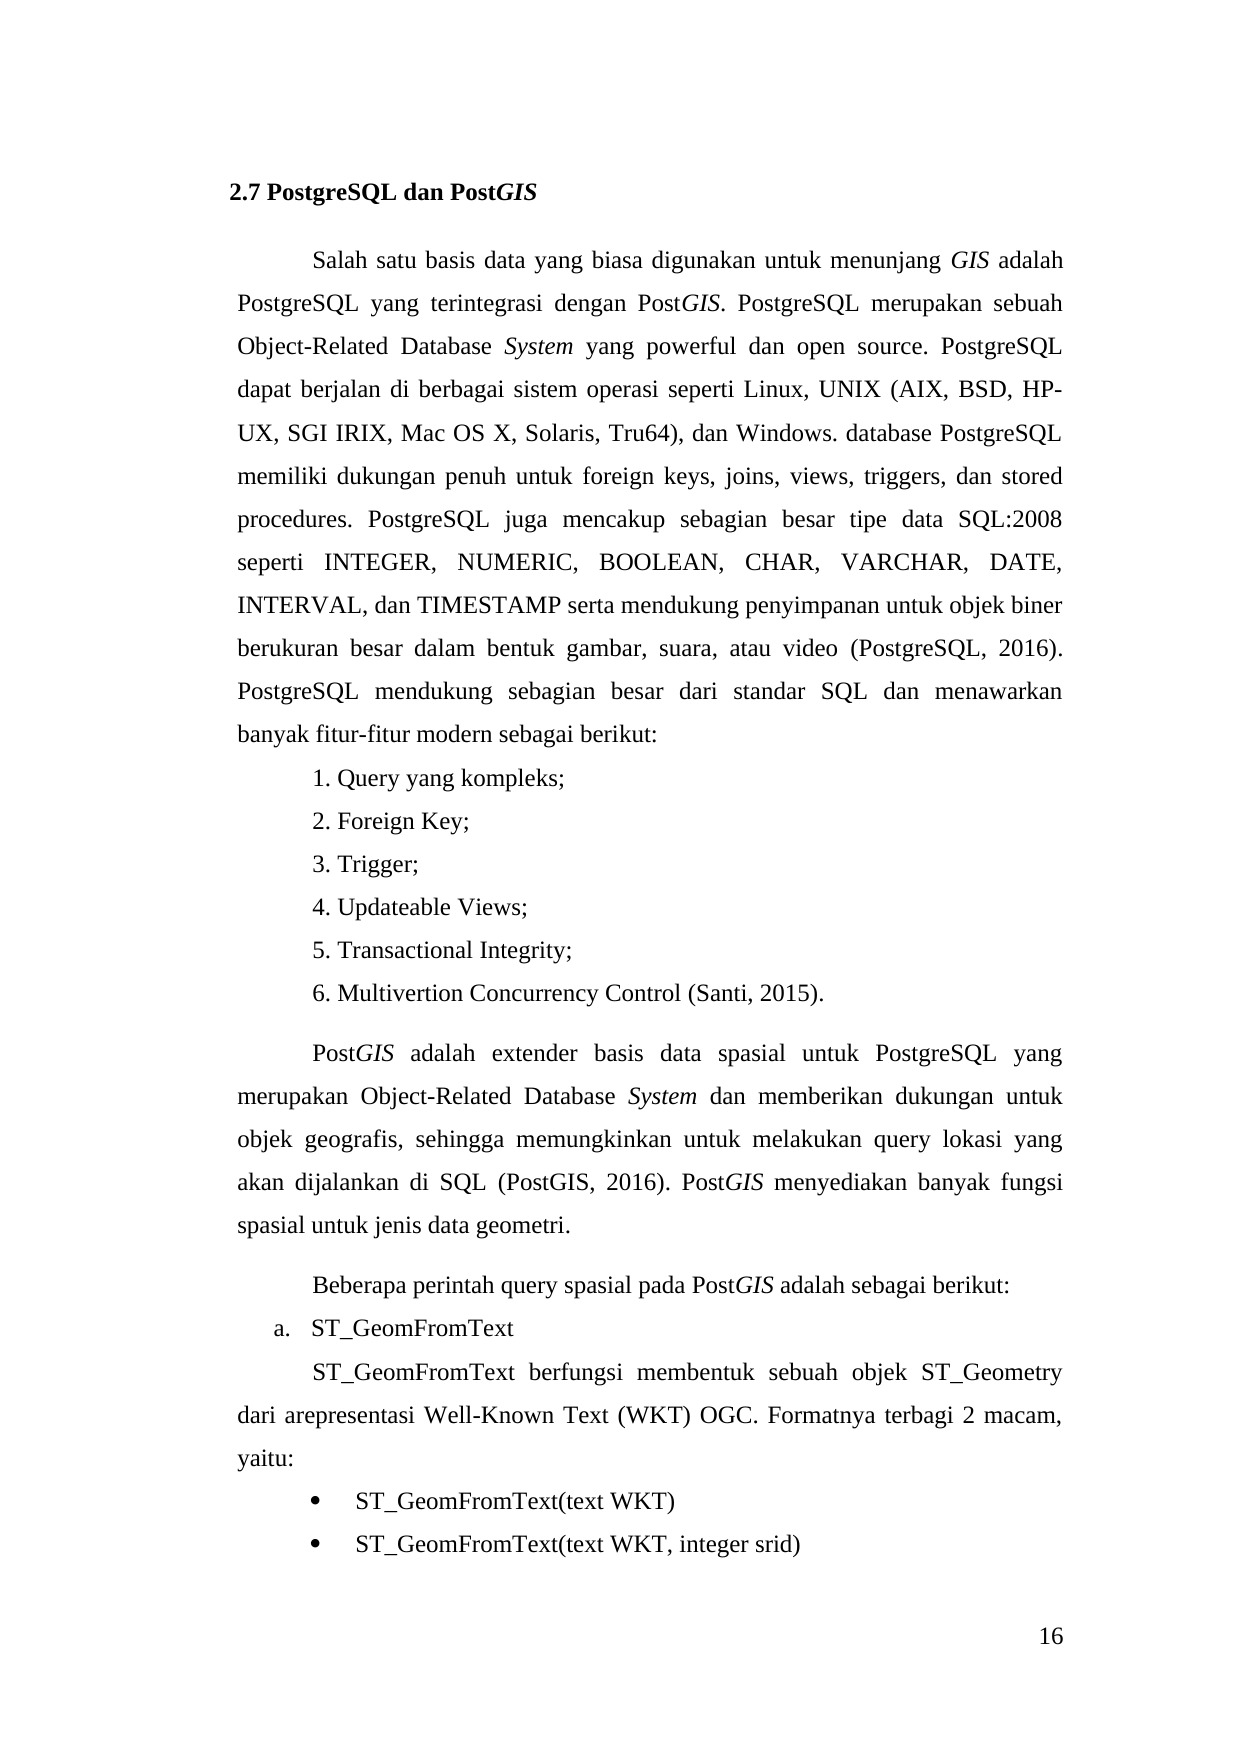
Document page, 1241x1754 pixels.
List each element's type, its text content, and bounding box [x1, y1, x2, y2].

subtitle PostgreSQL dan PostGIS [229, 177, 1063, 206]
text 6. Multivertion Concurrency Control . [312, 978, 1063, 1007]
list ST_GeomFromText(text WKT) [311, 1486, 1063, 1515]
text PostGIS adalah extender basis data spasial untuk PostgreSQL yang merupakan Object-Related Database System dan memberikan dukungan untuk objek geografis, sehingga memungkinkan untuk melakukan query lokasi yang akan dijalankan di SQL . PostGIS menyediakan banyak fungsi spasial untuk jenis data geometri. [237, 1038, 1063, 1239]
text 3. Trigger; [312, 849, 1063, 878]
text 5. Transactional Integrity; [312, 935, 1063, 964]
list ST_GeomFromText(text WKT, integer srid) [311, 1529, 1063, 1558]
text 4. Updateable Views; [312, 892, 1063, 921]
text ST_GeomFromText berfungsi membentuk sebuah objek ST_Geometry dari arepresentasi Well-Known Text (WKT) OGC. Formatnya terbagi 2 macam, yaitu: [237, 1357, 1063, 1472]
text Beberapa perintah query spasial pada PostGIS adalah sebagai berikut: [237, 1270, 1063, 1299]
text 2. Foreign Key; [312, 806, 1063, 834]
text 1. Query yang kompleks; [312, 763, 1063, 791]
text Salah satu basis data yang biasa digunakan untuk menunjang GIS adalah PostgreSQL yang terintegrasi dengan PostGIS. PostgreSQL merupakan sebuah Object-Related Database System yang powerful dan open source. PostgreSQL dapat berjalan di berbagai sistem operasi seperti Linux, UNIX (AIX, BSD, HP-UX, SGI IRIX, Mac OS X, Solaris, Tru64), dan Windows. database PostgreSQL memiliki dukungan penuh untuk foreign keys, joins, views, triggers, dan stored procedures. PostgreSQL juga mencakup sebagian besar tipe data SQL:2008 seperti INTEGER, NUMERIC, BOOLEAN, CHAR, VARCHAR, DATE, INTERVAL, dan TIMESTAMP serta mendukung penyimpanan untuk objek biner berukuran besar dalam bentuk gambar, suara, atau video . PostgreSQL mendukung sebagian besar dari standar SQL dan menawarkan banyak fitur-fitur modern sebagai berikut: [237, 245, 1063, 748]
list ST_GeomFromText [273, 1313, 1063, 1342]
